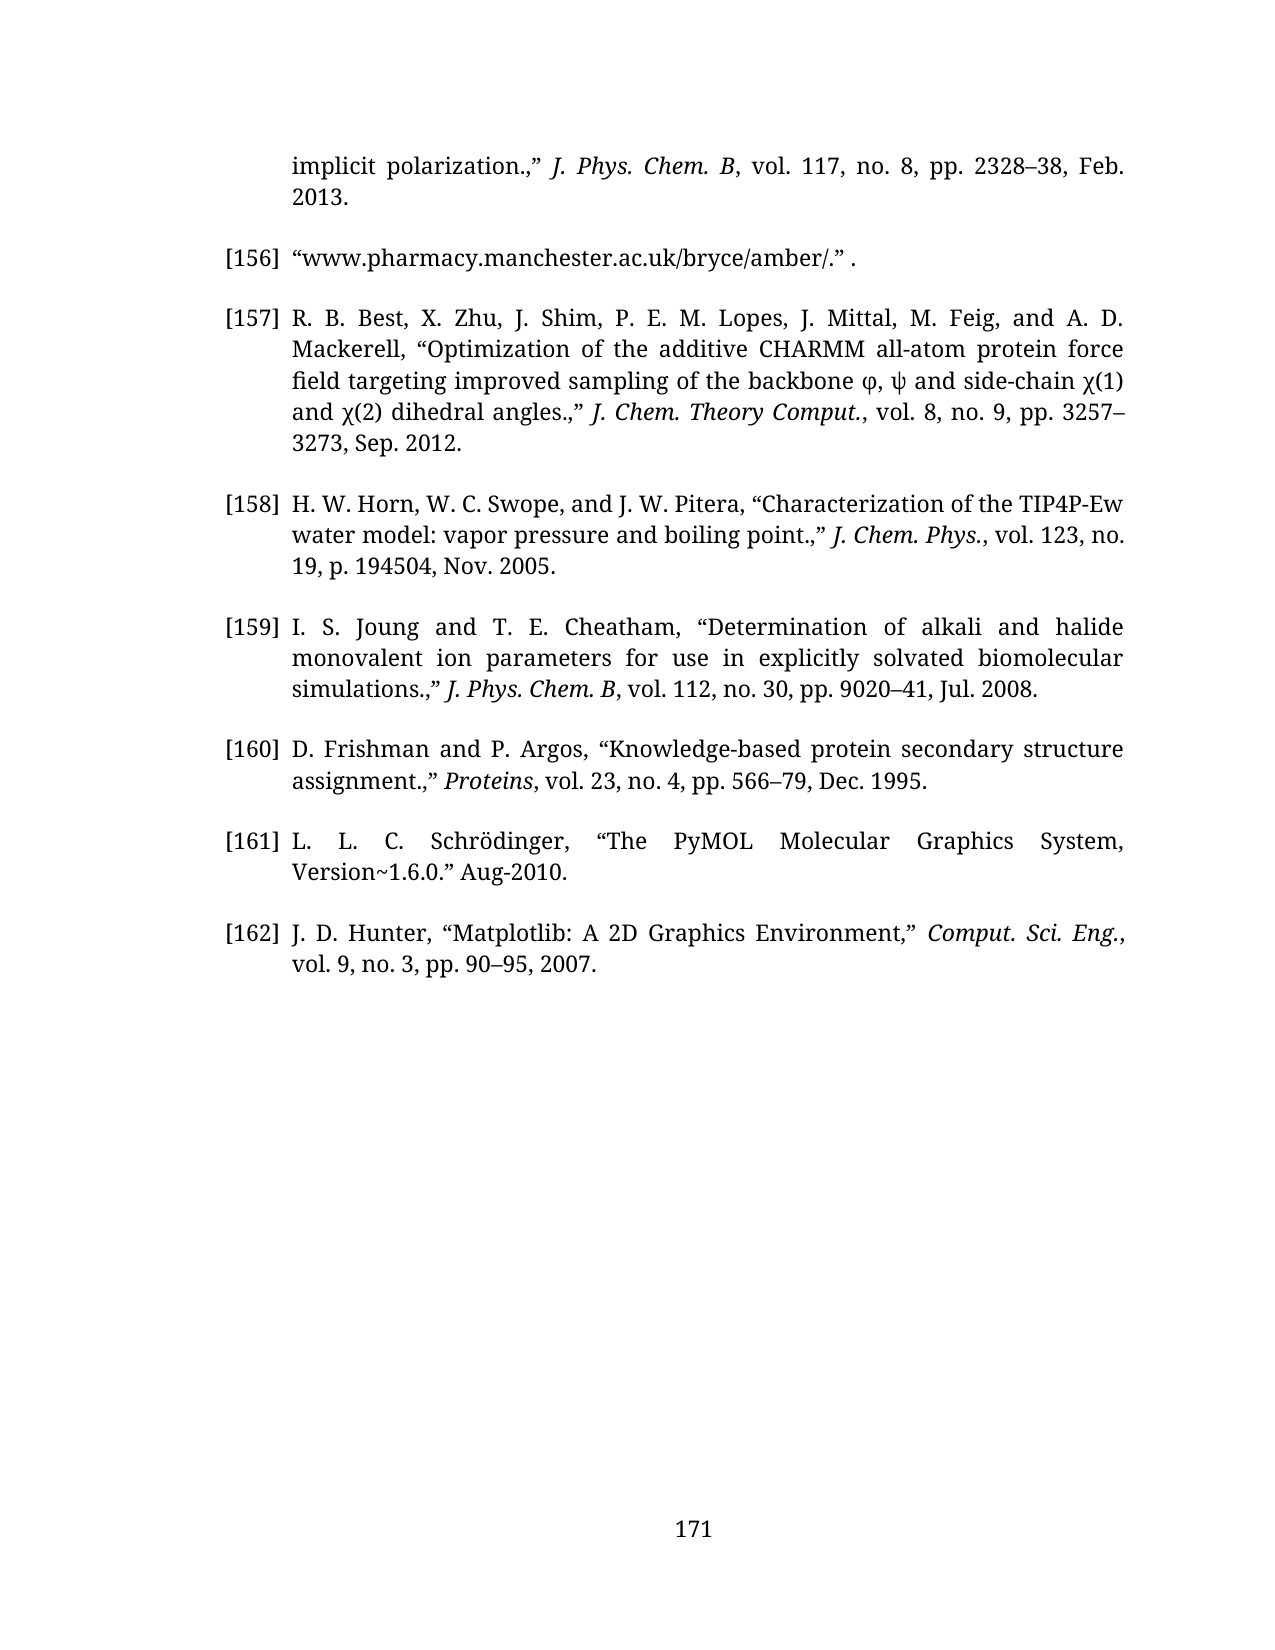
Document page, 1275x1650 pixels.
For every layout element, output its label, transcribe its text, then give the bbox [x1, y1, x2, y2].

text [225, 150, 1125, 212]
text [157] R. B. Best, X. Zhu, J. Shim, P. E. M. Lopes, J. Mittal, M. Feig, and A. D. Mackerell, “Optimization of the additive CHARMM all-atom protein force field targeting improved sampling of the backbone φ, ψ and side-chain χ(1) and χ(2) dihedral angles.,” J. Chem. Theory Comput., vol. 8, no. 9, pp. 3257–3273, Sep. 2012. [225, 302, 1125, 458]
text [159] I. S. Joung and T. E. Cheatham, “Determination of alkali and halide monovalent ion parameters for use in explicitly solvated biomolecular simulations.,” J. Phys. Chem. B, vol. 112, no. 30, pp. 9020–41, Jul. 2008. [225, 610, 1125, 704]
text [158] H. W. Horn, W. C. Swope, and J. W. Pitera, “Characterization of the TIP4P-Ew water model: vapor pressure and boiling point.,” J. Chem. Phys., vol. 123, no. 19, p. 194504, Nov. 2005. [225, 487, 1125, 581]
text [156] “www.pharmacy.manchester.ac.uk/bryce/amber/.” . [225, 242, 1125, 273]
text [161] L. L. C. Schrödinger, “The PyMOL Molecular Graphics System, Version~1.6.0.” Aug-2010. [225, 825, 1125, 887]
text [162] J. D. Hunter, “Matplotlib: A 2D Graphics Environment,” Comput. Sci. Eng., vol. 9, no. 3, pp. 90–95, 2007. [225, 917, 1125, 979]
text [160] D. Frishman and P. Argos, “Knowledge-based protein secondary structure assignment.,” Proteins, vol. 23, no. 4, pp. 566–79, Dec. 1995. [225, 733, 1125, 796]
